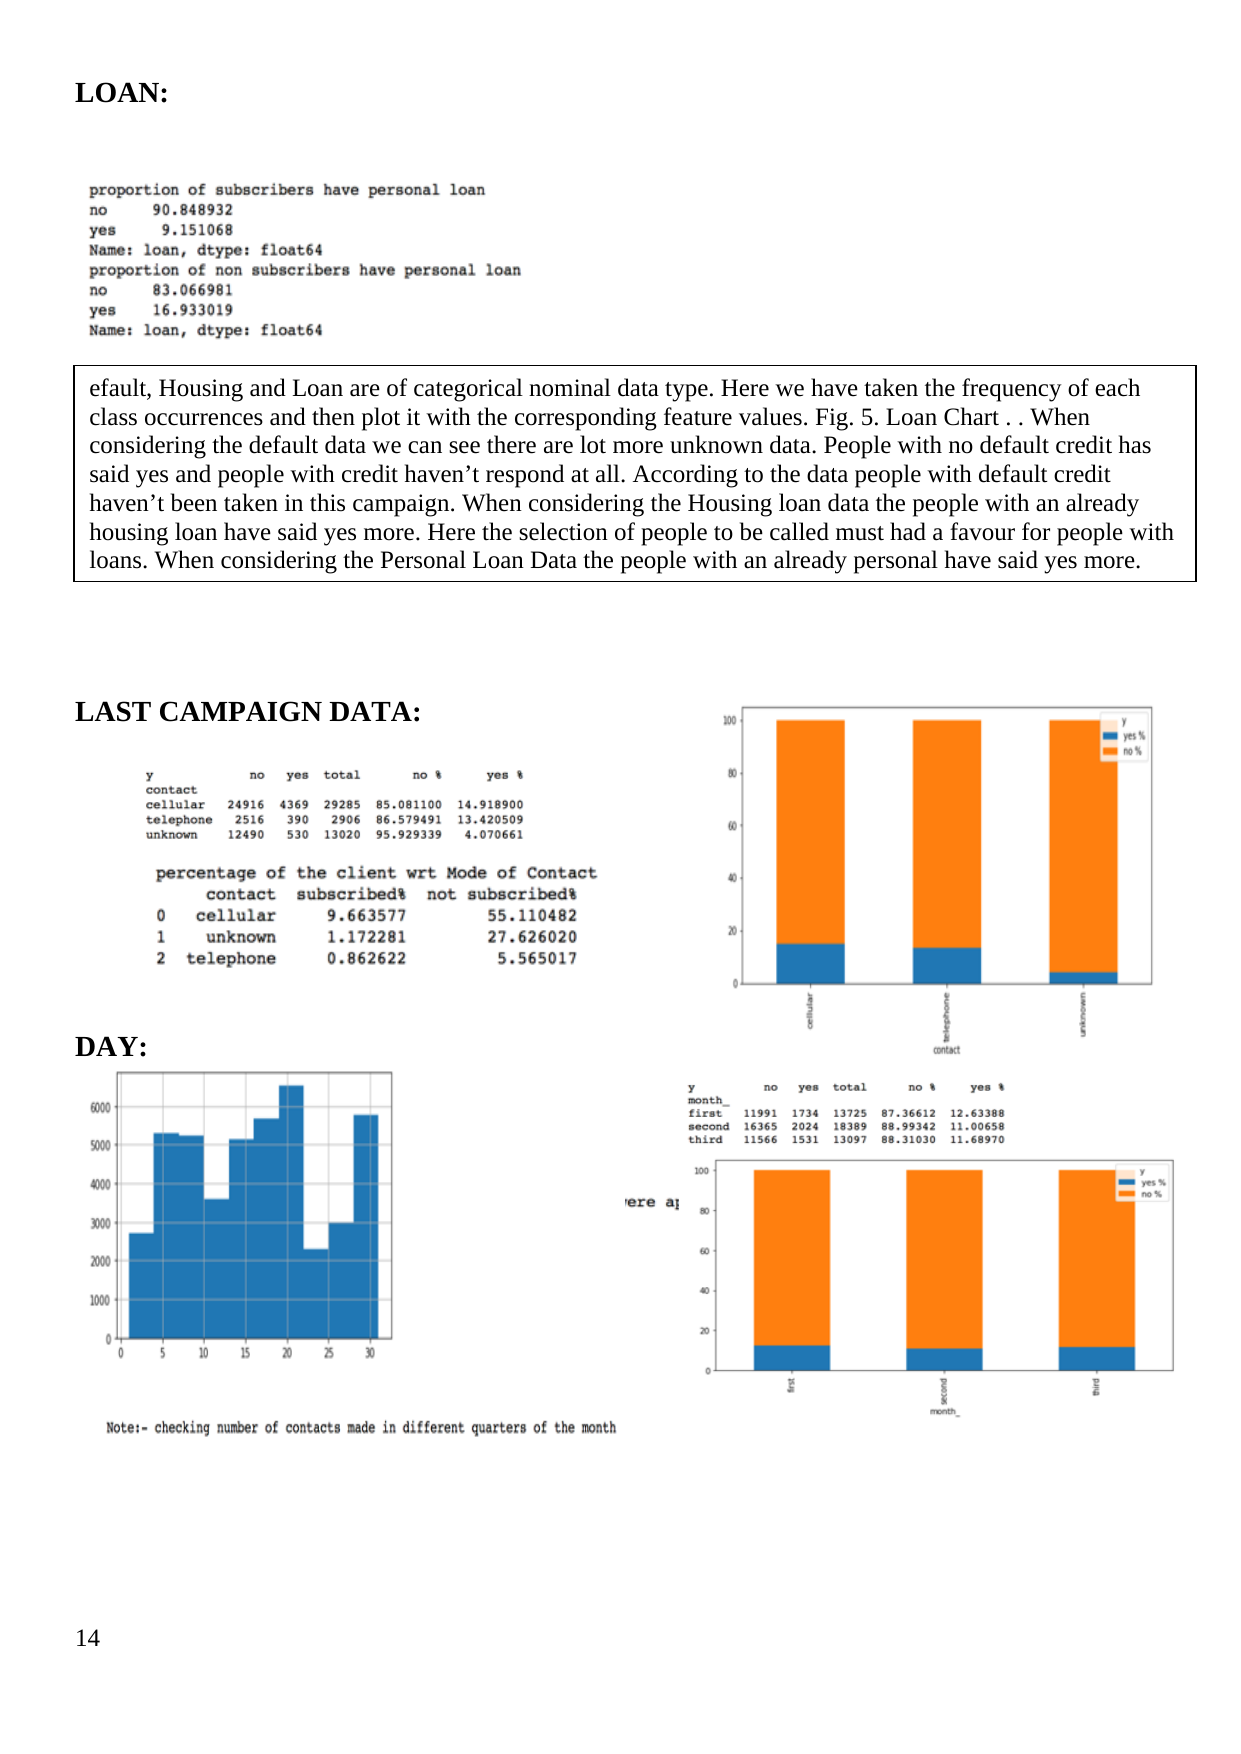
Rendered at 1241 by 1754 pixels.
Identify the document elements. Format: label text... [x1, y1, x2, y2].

picture [140, 859, 621, 979]
text LOAN: [75, 75, 1165, 108]
picture [712, 693, 1190, 1059]
picture [76, 181, 692, 365]
text LAST CAMPAIGN DATA: [75, 694, 712, 727]
picture [75, 1064, 1218, 1451]
picture [134, 762, 578, 853]
text DAY: [75, 828, 1165, 1063]
